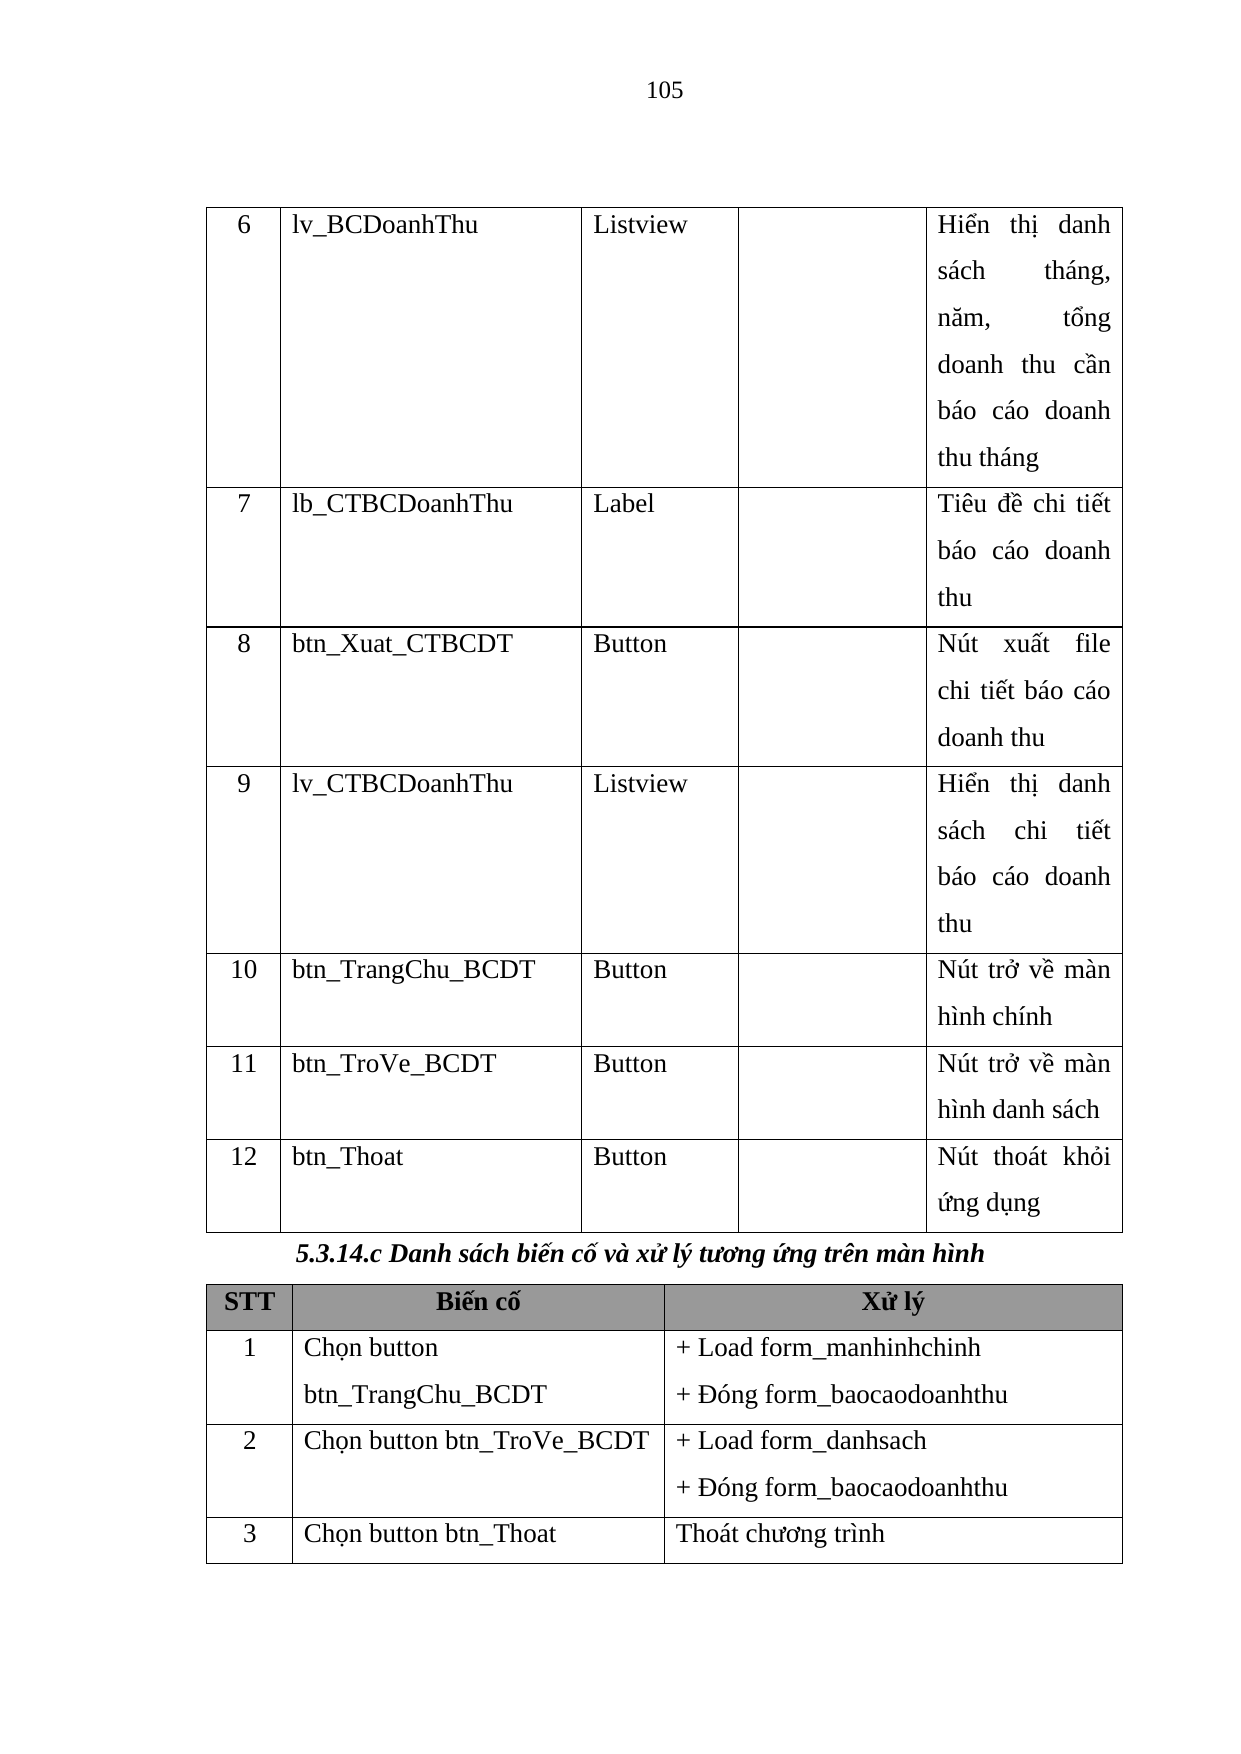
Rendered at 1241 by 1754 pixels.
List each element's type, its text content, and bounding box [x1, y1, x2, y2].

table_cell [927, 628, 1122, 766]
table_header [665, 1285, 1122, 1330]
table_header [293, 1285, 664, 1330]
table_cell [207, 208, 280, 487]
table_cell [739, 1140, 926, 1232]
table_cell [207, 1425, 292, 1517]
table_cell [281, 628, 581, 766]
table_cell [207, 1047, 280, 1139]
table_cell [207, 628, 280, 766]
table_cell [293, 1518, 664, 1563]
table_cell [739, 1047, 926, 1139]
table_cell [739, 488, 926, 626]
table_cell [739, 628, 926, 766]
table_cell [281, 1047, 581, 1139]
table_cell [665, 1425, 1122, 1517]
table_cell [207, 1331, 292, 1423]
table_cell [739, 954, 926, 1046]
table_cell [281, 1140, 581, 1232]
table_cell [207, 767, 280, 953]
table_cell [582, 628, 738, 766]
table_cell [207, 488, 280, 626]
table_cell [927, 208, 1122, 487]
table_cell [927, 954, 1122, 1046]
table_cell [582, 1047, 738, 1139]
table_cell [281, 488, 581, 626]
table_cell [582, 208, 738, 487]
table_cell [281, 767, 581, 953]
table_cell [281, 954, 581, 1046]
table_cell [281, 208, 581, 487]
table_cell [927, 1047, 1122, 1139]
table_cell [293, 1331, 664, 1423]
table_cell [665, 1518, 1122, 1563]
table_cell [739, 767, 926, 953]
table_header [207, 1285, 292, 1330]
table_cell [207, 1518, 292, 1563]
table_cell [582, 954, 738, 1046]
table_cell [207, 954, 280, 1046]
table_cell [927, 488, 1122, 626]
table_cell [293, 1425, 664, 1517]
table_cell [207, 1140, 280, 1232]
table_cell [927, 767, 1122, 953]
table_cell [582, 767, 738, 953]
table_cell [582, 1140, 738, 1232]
subtitle Danh sách biến cố và xử lý tương ứng trên màn hình [296, 1237, 1122, 1268]
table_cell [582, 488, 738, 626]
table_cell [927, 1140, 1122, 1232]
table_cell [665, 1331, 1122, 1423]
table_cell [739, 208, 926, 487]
